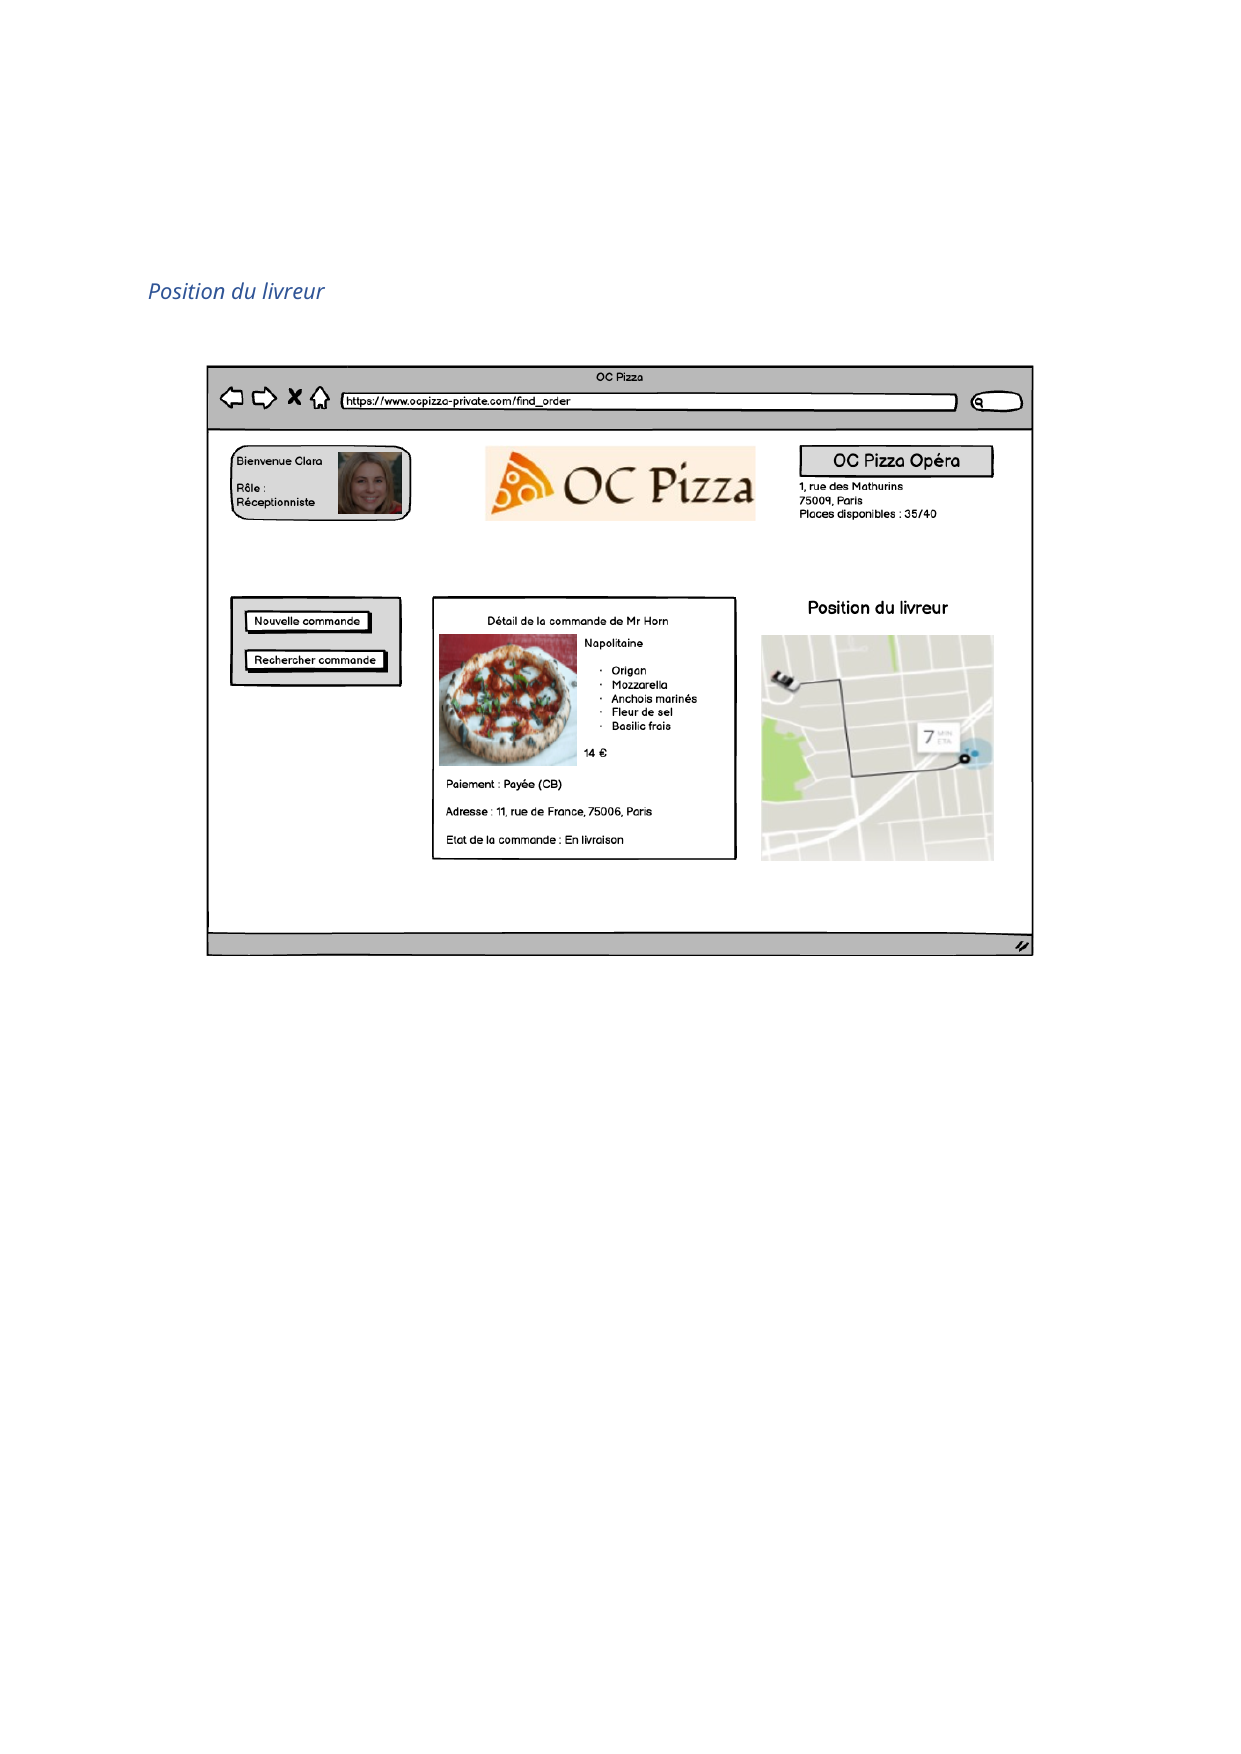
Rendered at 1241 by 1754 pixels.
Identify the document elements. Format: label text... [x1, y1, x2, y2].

subtitle Position du livreur [148, 276, 1093, 306]
picture [206, 364, 1034, 956]
